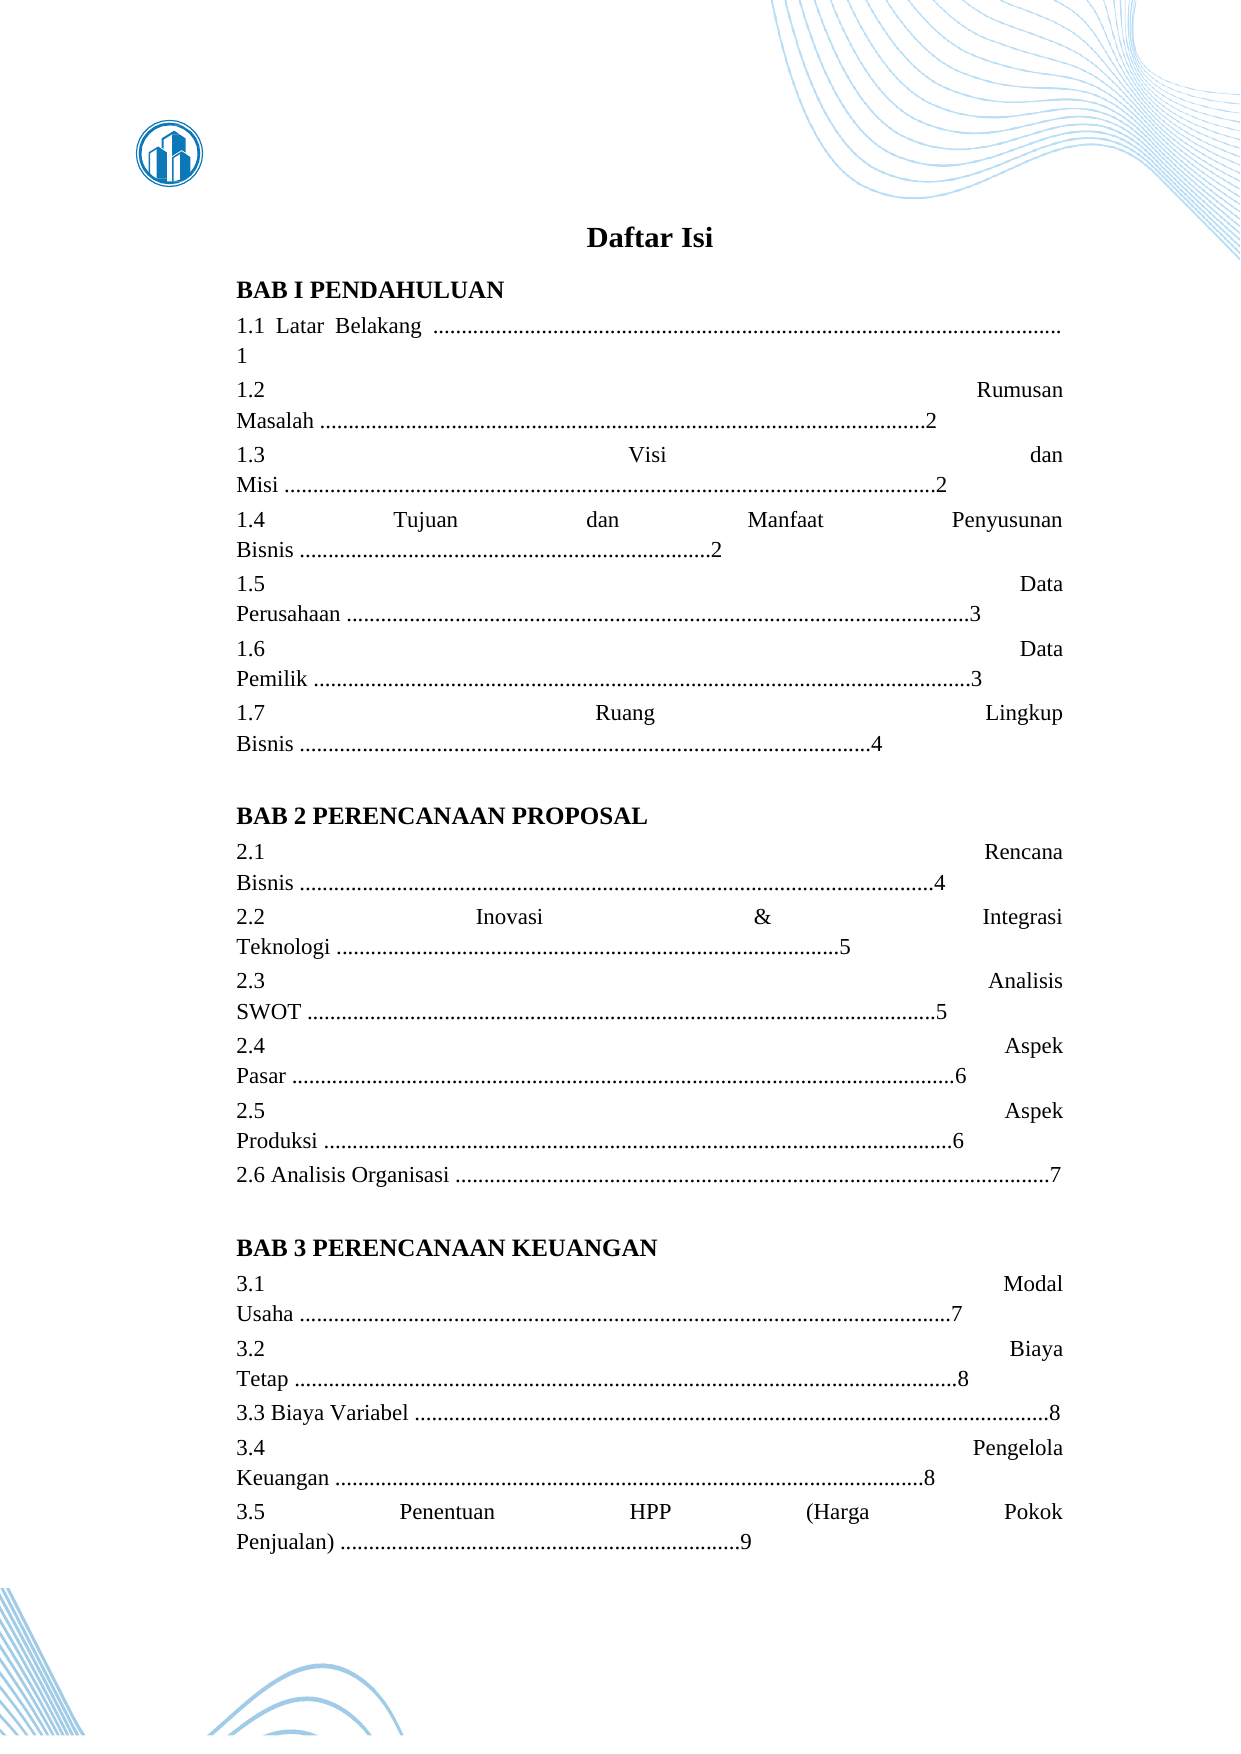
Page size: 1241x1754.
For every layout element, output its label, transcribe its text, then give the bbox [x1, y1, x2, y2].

text 1.3 Visi dan Misi ..................................................................................................................2 [236, 441, 1063, 498]
text 2.3 Analisis SWOT ..............................................................................................................5 [236, 968, 1063, 1024]
text 1.2 Rumusan Masalah ..........................................................................................................2 [236, 377, 1063, 433]
text BAB I PENDAHULUAN [236, 275, 1063, 303]
text 2.5 Aspek Produksi ..............................................................................................................6 [236, 1097, 1063, 1153]
text 1.5 Data Perusahaan .............................................................................................................3 [236, 570, 1063, 627]
text 3.2 Biaya Tetap ....................................................................................................................8 [236, 1335, 1063, 1391]
text 1.7 Ruang Lingkup Bisnis ....................................................................................................4 [236, 699, 1063, 756]
text 3.4 Pengelola Keuangan .......................................................................................................8 [236, 1434, 1063, 1490]
text 3.3 Biaya Variabel ...............................................................................................................8 [236, 1399, 1063, 1426]
text BAB 3 PERENCANAAN KEUANGAN [236, 1233, 1063, 1262]
text 2.2 Inovasi & Integrasi Teknologi ........................................................................................5 [236, 903, 1063, 959]
text 1.4 Tujuan dan Manfaat Penyusunan Bisnis ........................................................................2 [236, 506, 1063, 562]
picture [770, 0, 1241, 262]
text 1.6 Data Pemilik ...................................................................................................................3 [236, 635, 1063, 691]
text 2.1 Rencana Bisnis ...............................................................................................................4 [236, 838, 1063, 895]
text 3.5 Penentuan HPP (Harga Pokok Penjualan) ......................................................................9 [236, 1498, 1063, 1555]
text BAB 2 PERENCANAAN PROPOSAL [236, 801, 1063, 830]
text 2.6 Analisis Organisasi ........................................................................................................7 [236, 1161, 1063, 1188]
subtitle Daftar Isi [236, 220, 1063, 254]
text 2.4 Aspek Pasar ....................................................................................................................6 [236, 1032, 1063, 1089]
text 3.1 Modal Usaha ..................................................................................................................7 [236, 1270, 1063, 1327]
text 1.1 Latar Belakang .............................................................................................................. 1 [236, 312, 1063, 368]
